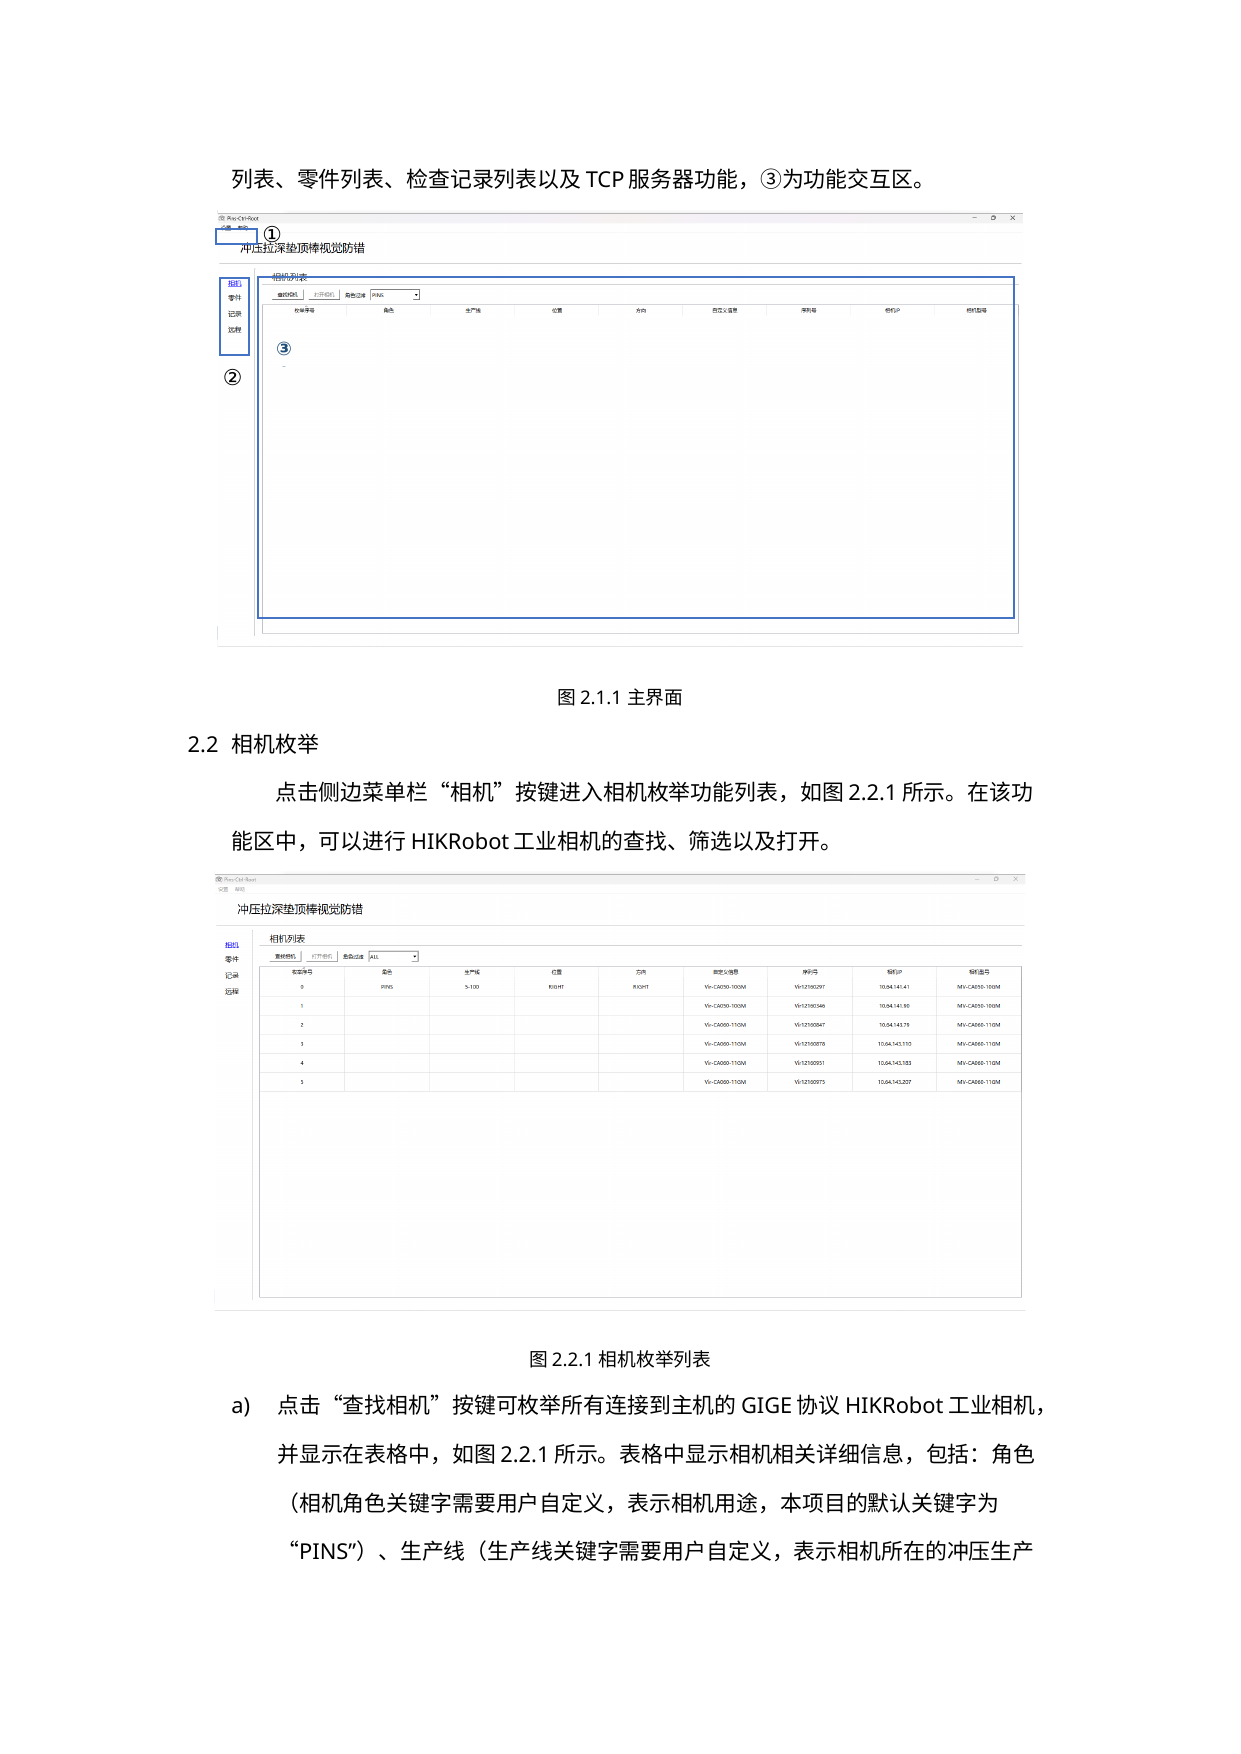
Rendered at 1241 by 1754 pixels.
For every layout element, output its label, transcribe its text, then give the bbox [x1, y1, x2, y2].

list 点击侧边菜单栏“相机”按键进入相机枚举功能列表，如图2.2.1所示。在该功能区中，可以进行HIKRobot工业相机的查找、筛选以及打开。 [231, 774, 1053, 856]
text 图2.2.1 相机枚举列表 [187, 1342, 1053, 1374]
text 图2.1.1 主界面 [187, 680, 1053, 713]
picture [214, 871, 1026, 1311]
picture [217, 230, 256, 243]
list 相机枚举 [187, 726, 1053, 759]
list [231, 162, 1053, 194]
picture [217, 210, 1023, 647]
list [231, 1388, 1053, 1566]
